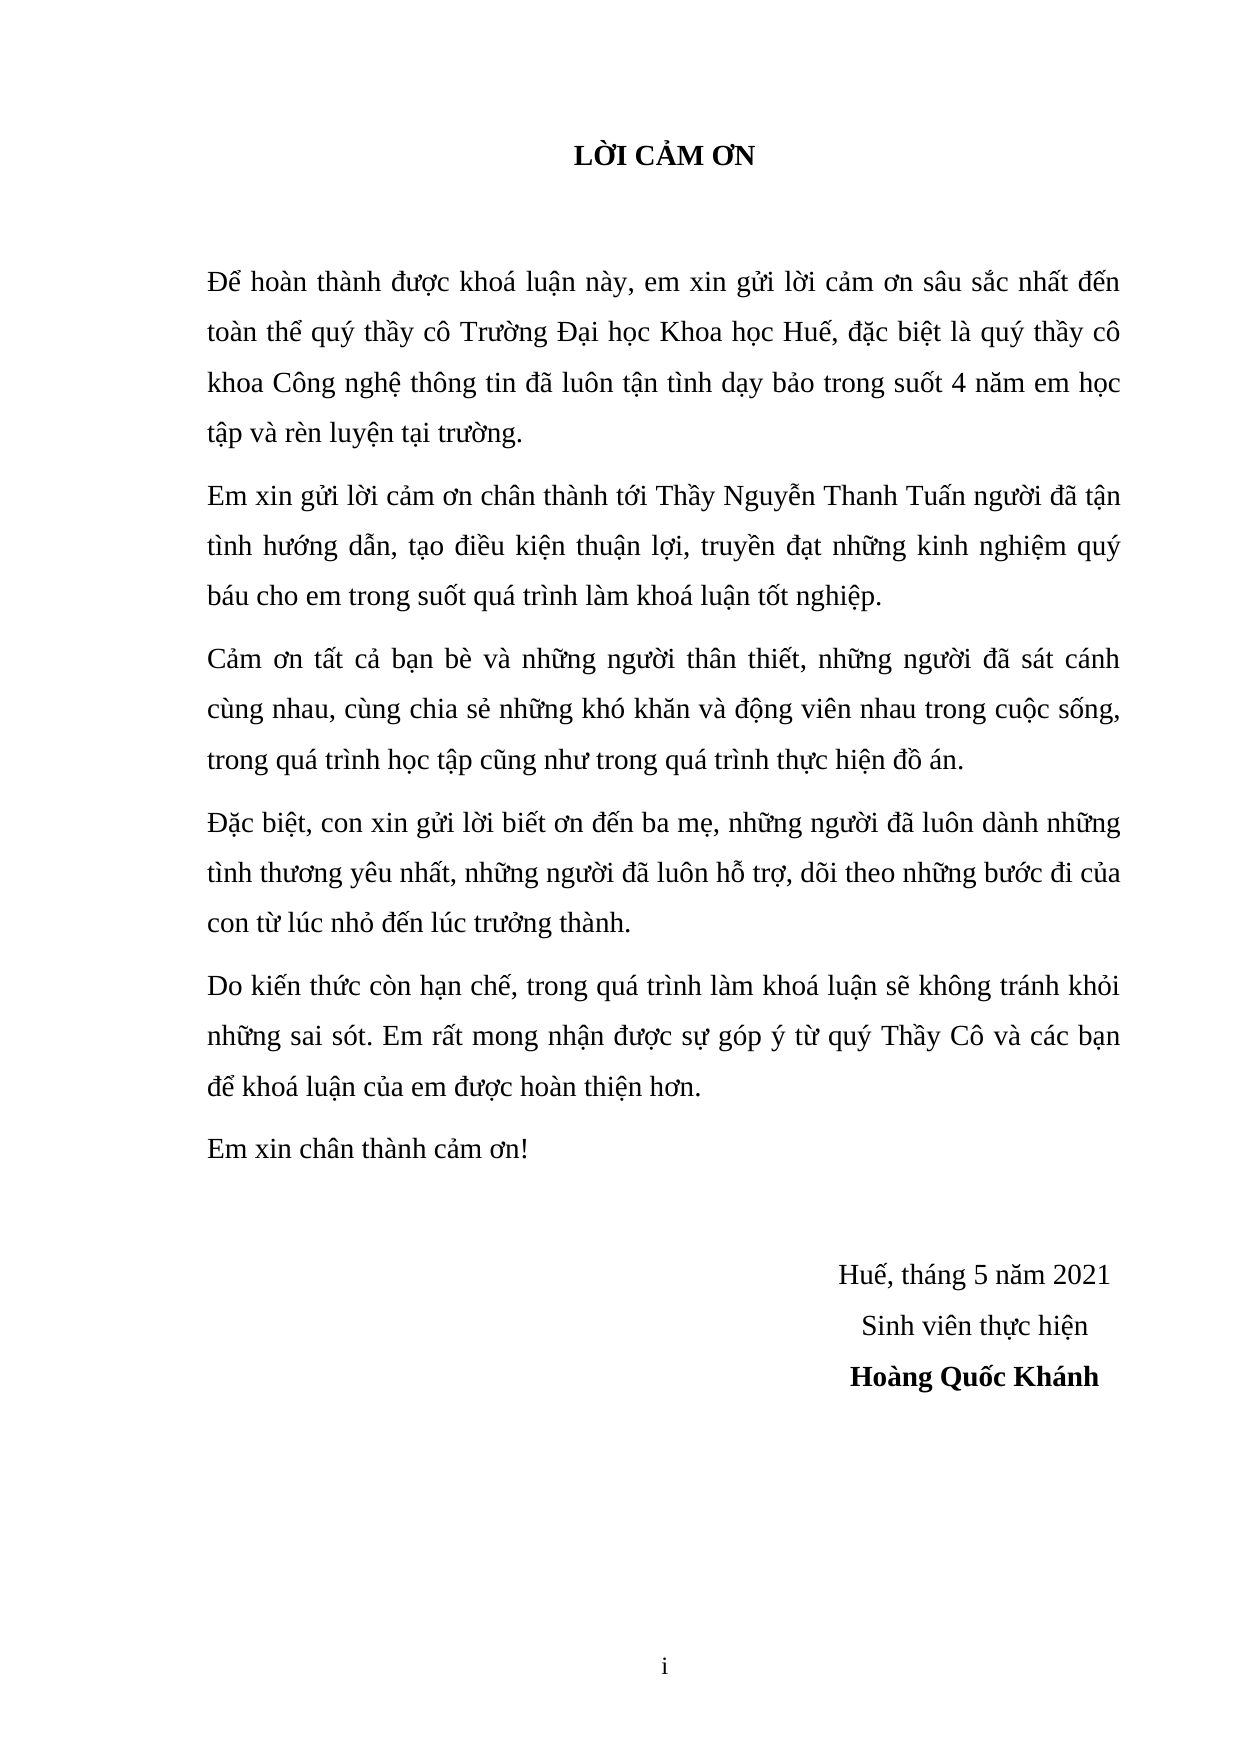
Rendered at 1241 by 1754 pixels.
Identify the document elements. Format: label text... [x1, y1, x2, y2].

text Để hoàn thành được khoá luận này, em xin gửi lời cảm ơn sâu sắc nhất đến toàn thể quý thầy cô Trường Đại học Khoa học Huế, đặc biệt là quý thầy cô khoa Công nghệ thông tin đã luôn tận tình dạy bảo trong suốt 4 năm em học tập và rèn luyện tại trường. [207, 264, 1122, 449]
text Đặc biệt, con xin gửi lời biết ơn đến ba mẹ, những người đã luôn dành những tình thương yêu nhất, những người đã luôn hỗ trợ, dõi theo những bước đi của con từ lúc nhỏ đến lúc trưởng thành. [207, 805, 1122, 939]
text LỜI CẢM ƠN [207, 138, 1122, 172]
text Cảm ơn tất cả bạn bè và những người thân thiết, những người đã sát cánh cùng nhau, cùng chia sẻ những khó khăn và động viên nhau trong cuộc sống, trong quá trình học tập cũng như trong quá trình thực hiện đồ án. [207, 641, 1122, 776]
text Em xin chân thành cảm ơn! [207, 1132, 1122, 1165]
text Huế, tháng 5 năm 2021 [827, 1257, 1122, 1291]
text Do kiến thức còn hạn chế, trong quá trình làm khoá luận sẽ không tránh khỏi những sai sót. Em rất mong nhận được sự góp ý từ quý Thầy Cô và các bạn để khoá luận của em được hoàn thiện hơn. [207, 968, 1122, 1102]
text Em xin gửi lời cảm ơn chân thành tới Thầy Nguyễn Thanh Tuấn người đã tận tình hướng dẫn, tạo điều kiện thuận lợi, truyền đạt những kinh nghiệm quý báu cho em trong suốt quá trình làm khoá luận tốt nghiệp. [207, 478, 1122, 612]
text Sinh viên thực hiện [827, 1308, 1122, 1342]
text Hoàng Quốc Khánh [827, 1359, 1122, 1393]
